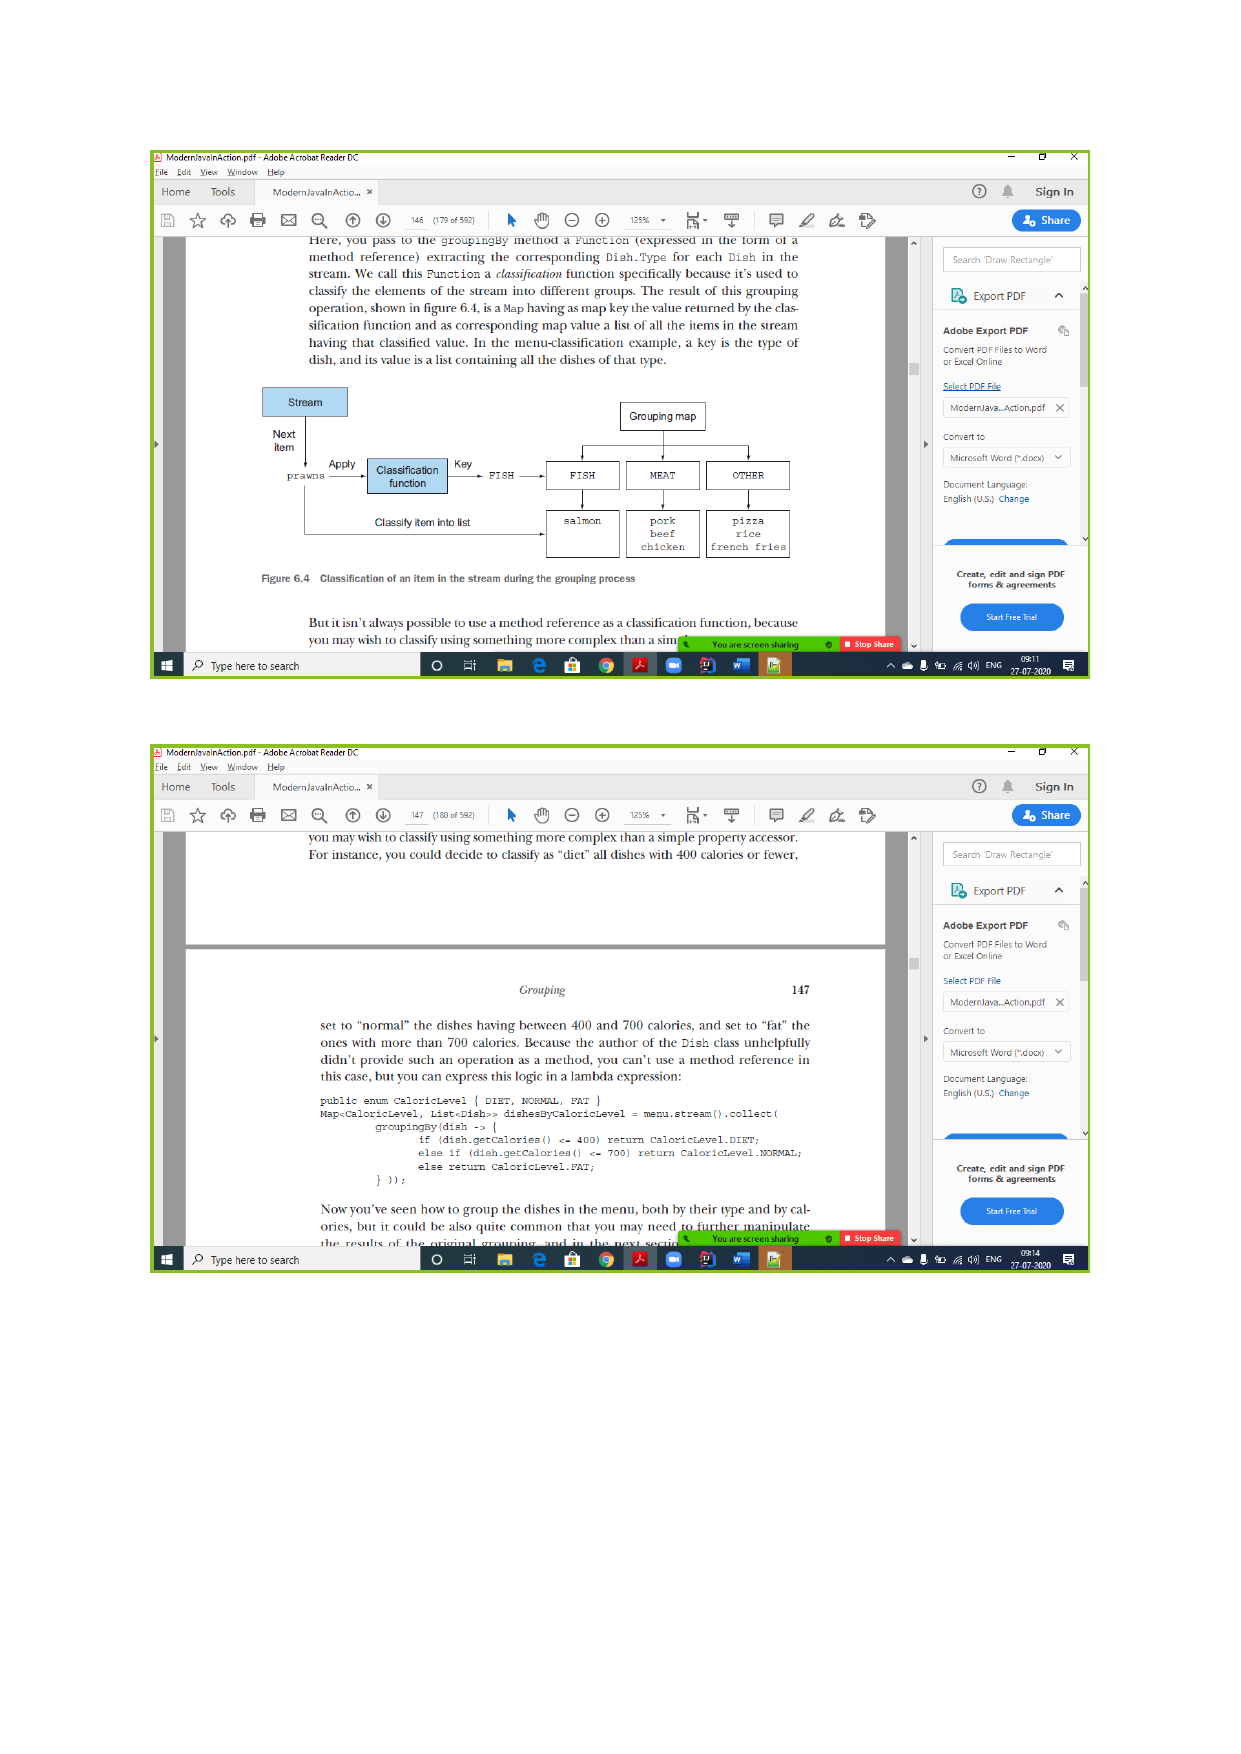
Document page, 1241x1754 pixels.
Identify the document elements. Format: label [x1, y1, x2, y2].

picture [150, 744, 1091, 1273]
picture [150, 150, 1091, 679]
